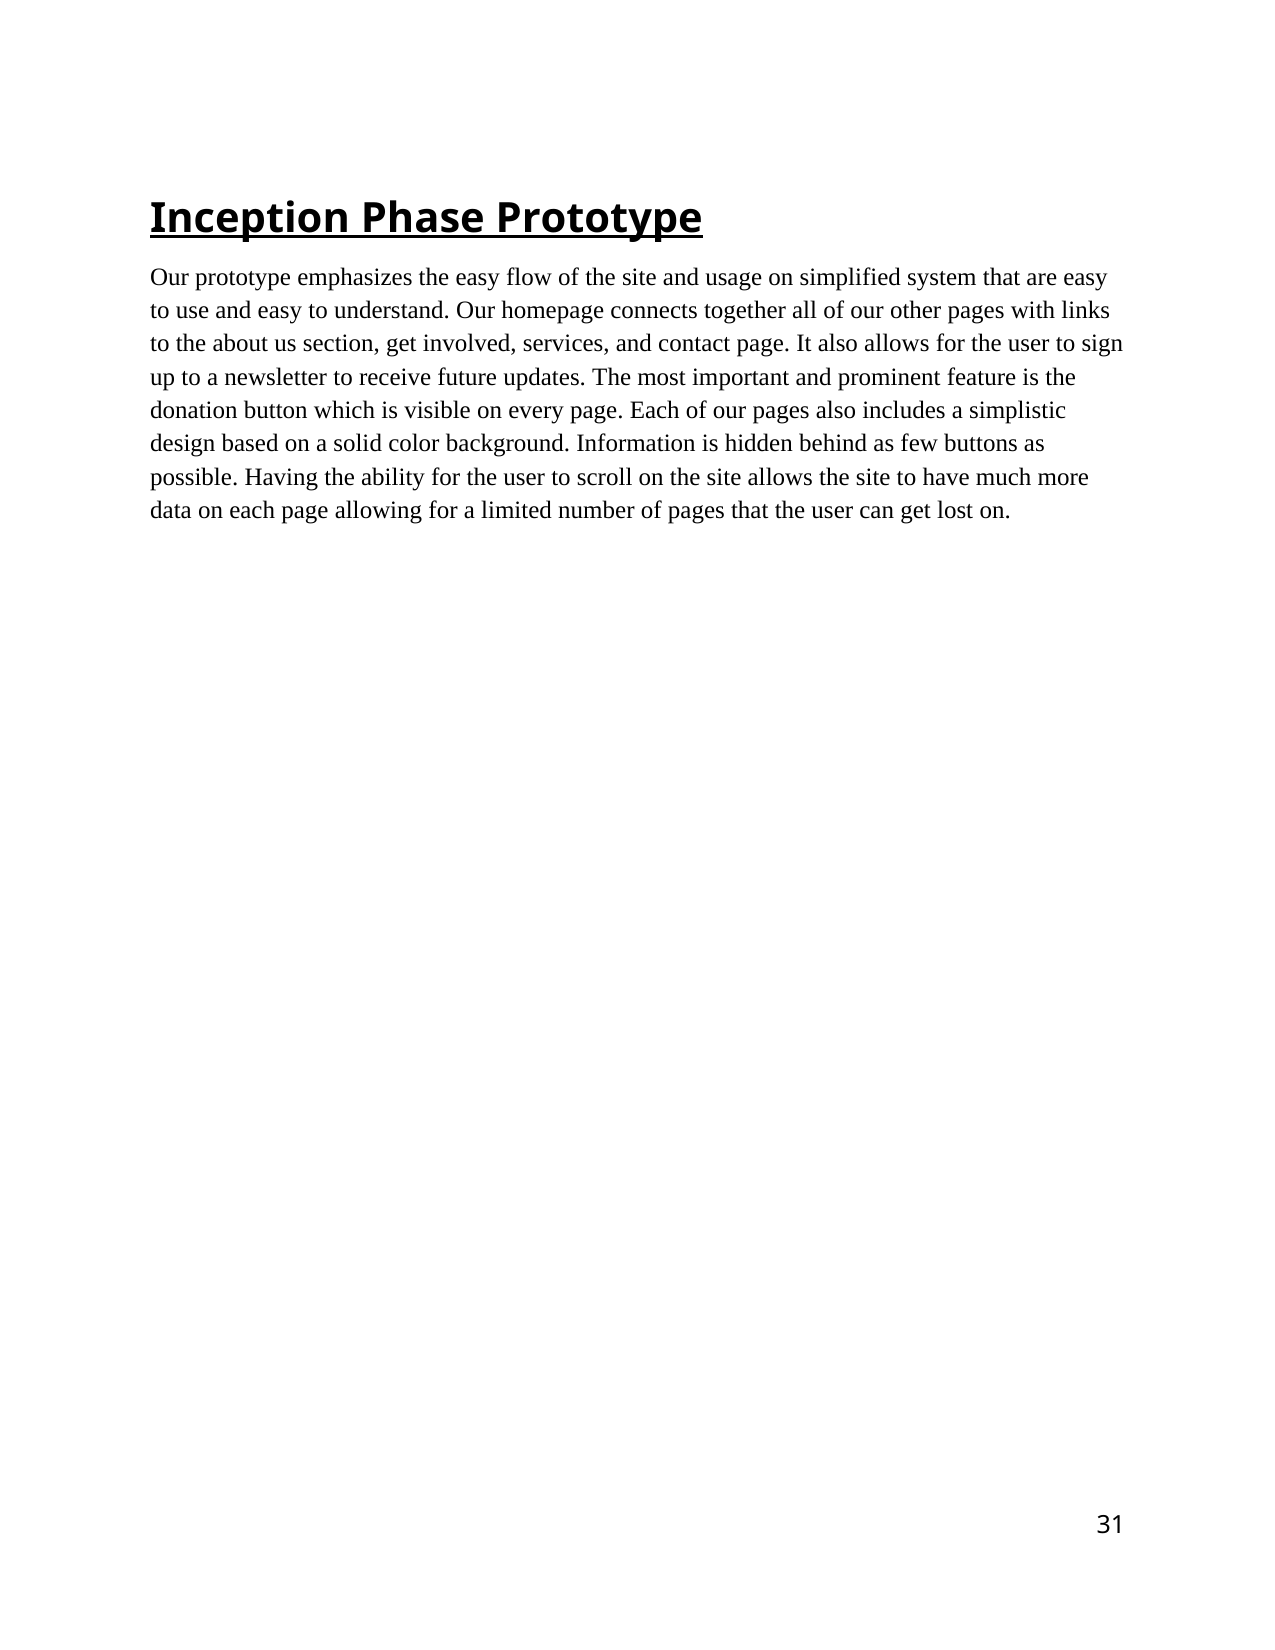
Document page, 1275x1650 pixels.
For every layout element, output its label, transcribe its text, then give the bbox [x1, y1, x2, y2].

subtitle Inception Phase Prototype [150, 187, 1125, 244]
text Our prototype emphasizes the easy flow of the site and usage on simplified system that are easy to use and easy to understand. Our homepage connects together all of our other pages with links to the about us section, get involved, services, and contact page. It also allows for the user to sign up to a newsletter to receive future updates. The most important and prominent feature is the donation button which is visible on every page. Each of our pages also includes a simplistic design based on a solid color background. Information is hidden behind as few buttons as possible. Having the ability for the user to scroll on the site allows the site to have much more data on each page allowing for a limited number of pages that the user can get lost on. [150, 262, 1125, 524]
